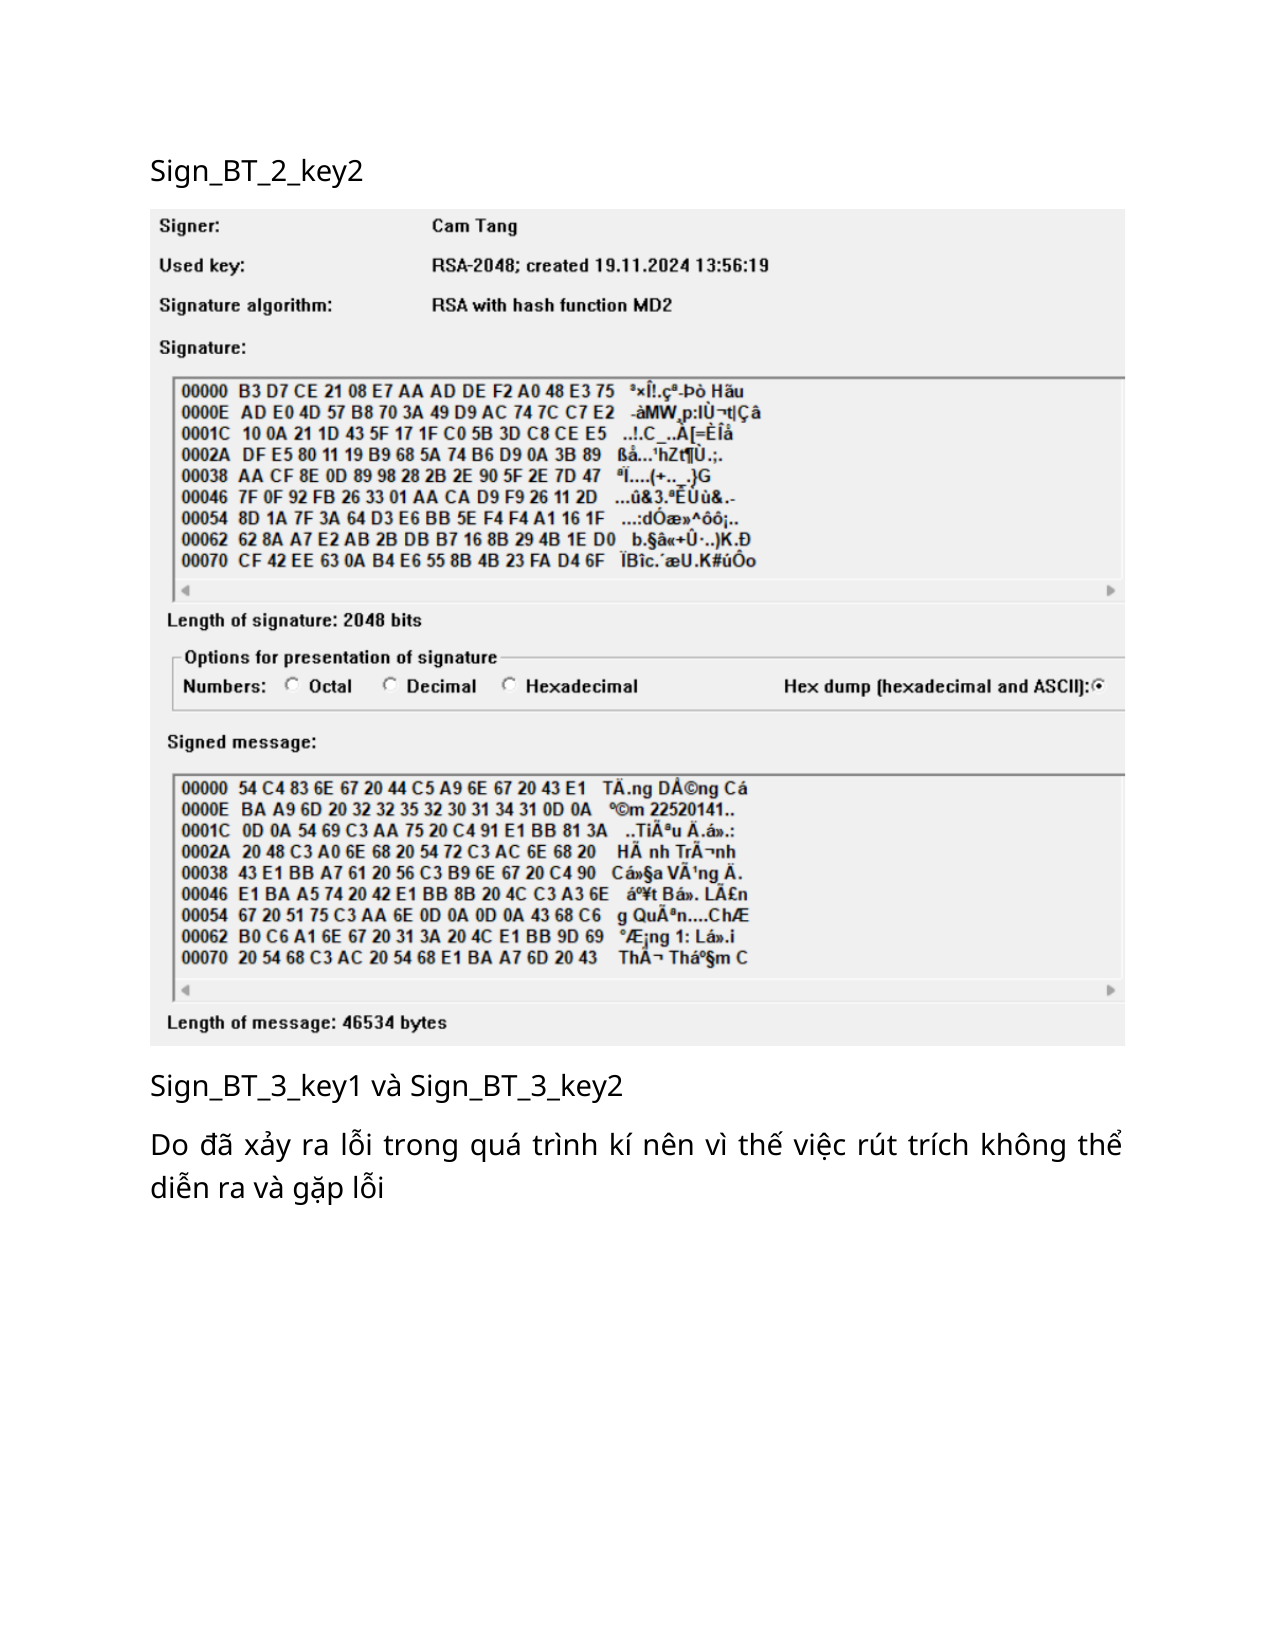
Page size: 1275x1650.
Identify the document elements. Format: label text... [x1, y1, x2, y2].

text Sign_BT_3_key1 và Sign_BT_3_key2 [150, 1065, 1125, 1105]
text Do đã xảy ra lỗi trong quá trình kí nên vì thế việc rút trích không thể diễn ra và gặp lỗi [150, 1124, 1125, 1207]
text Sign_BT_2_key2 [150, 150, 1125, 190]
picture [150, 209, 1125, 1046]
